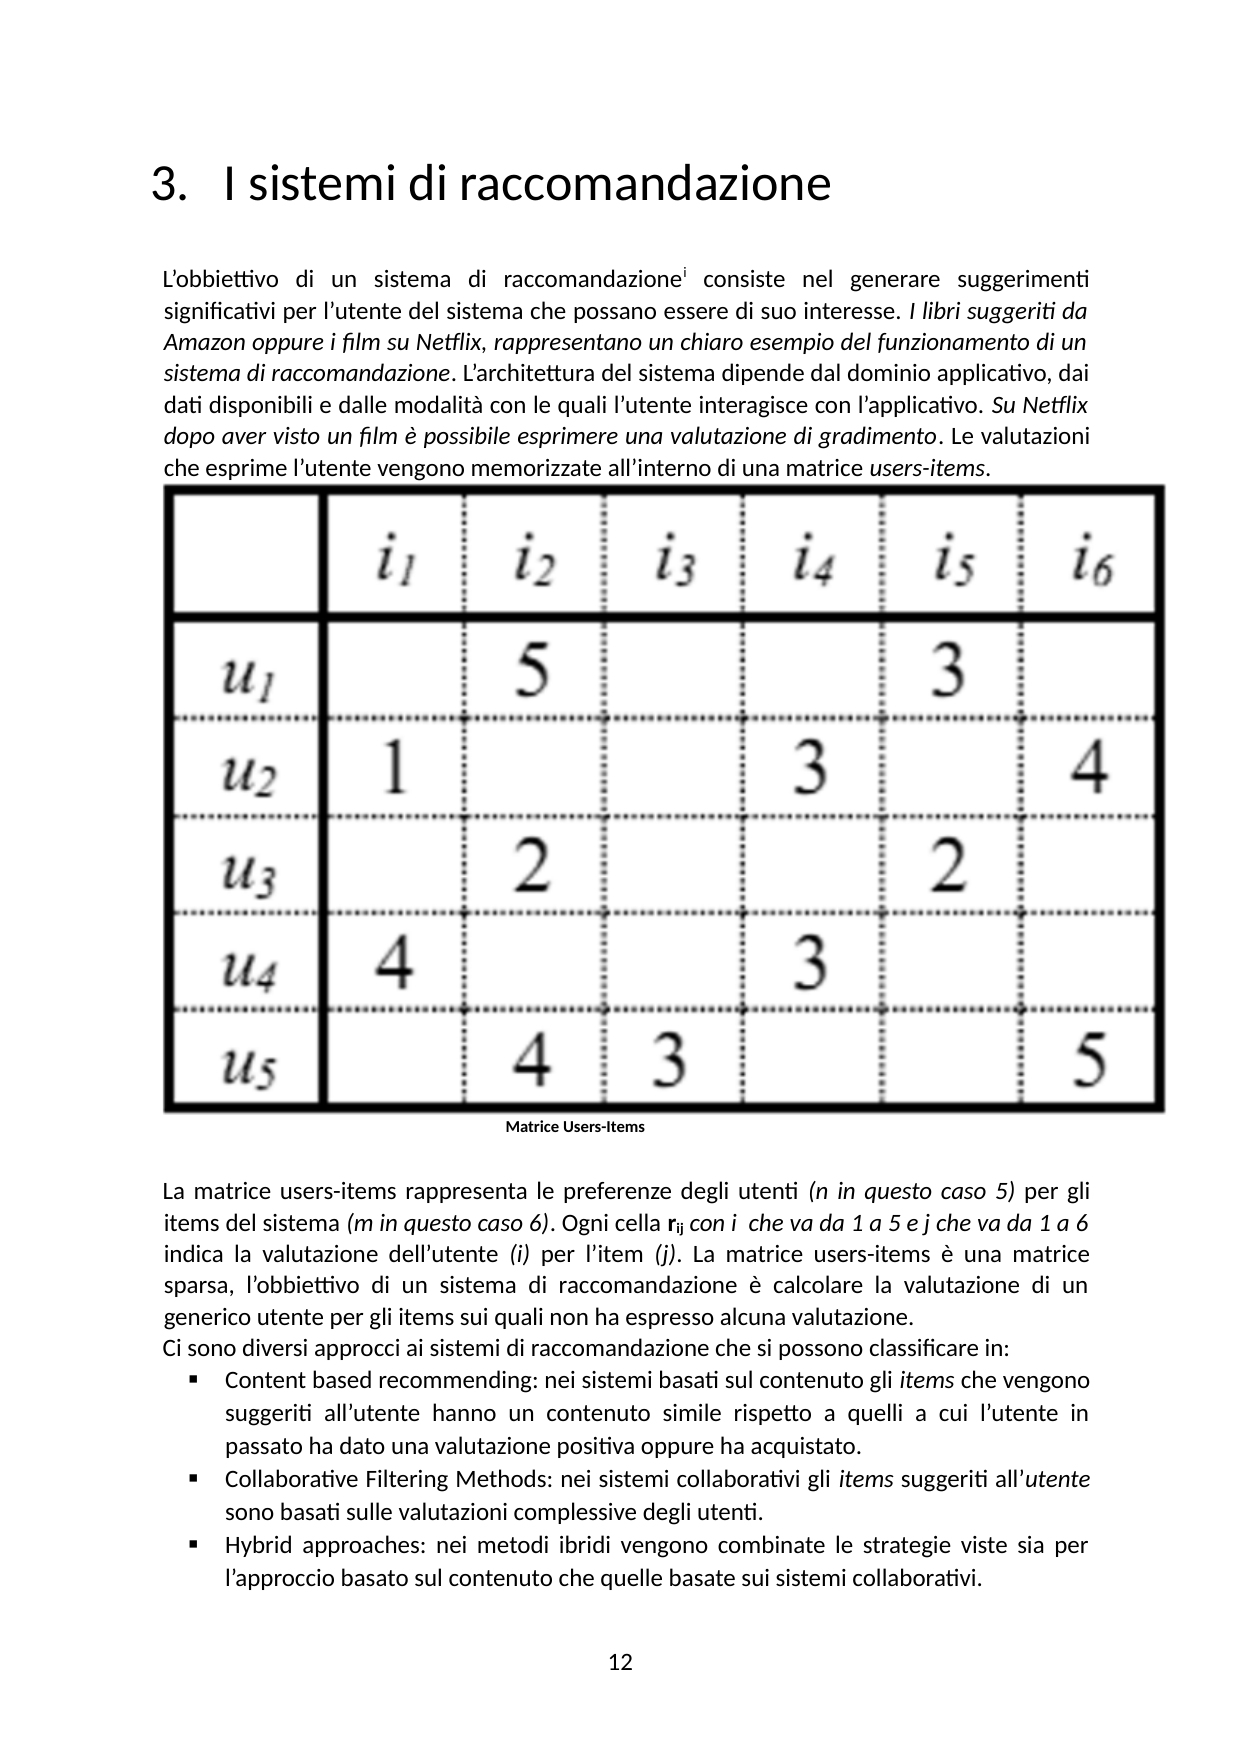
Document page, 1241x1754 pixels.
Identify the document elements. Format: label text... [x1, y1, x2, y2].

picture [162, 483, 1167, 1115]
text La matrice users-items rappresenta le preferenze degli utenti (n in questo caso 5) per gli items del sistema (m in questo caso 6). Ogni cella rij con i che va da 1 a 5 e j che va da 1 a 6 indica la valutazione dell’utente (i) per l’item (j). La matrice users-items è una matrice sparsa, l’obbiettivo di un sistema di raccomandazione è calcolare la valutazione di un generico utente per gli items sui quali non ha espresso alcuna valutazione. [162, 1176, 1090, 1331]
list Collaborative Filtering Methods: nei sistemi collaborativi gli items suggeriti all’utente sono basati sulle valutazioni complessive degli utenti. [187, 1463, 1090, 1526]
text Ci sono diversi approcci ai sistemi di raccomandazione che si possono classificare in: [162, 1333, 1090, 1363]
list Hybrid approaches: nei metodi ibridi vengono combinate le strategie viste sia per l’approccio basato sul contenuto che quelle basate sui sistemi collaborativi. [187, 1529, 1090, 1592]
text L’obbiettivo di un sistema di raccomandazione consiste nel generare suggerimenti significativi per l’utente del sistema che possano essere di suo interesse. I libri suggeriti da Amazon oppure i film su Netflix, rappresentano un chiaro esempio del funzionamento di un sistema di raccomandazione. L’architettura del sistema dipende dal dominio applicativo, dai dati disponibili e dalle modalità con le quali l’utente interagisce con l’applicativo. Su Netflix dopo aver visto un film è possibile esprimere una valutazione di gradimento. Le valutazioni che esprime l’utente vengono memorizzate all’interno di una matrice users-items. [162, 263, 1090, 482]
text Matrice Users-Items [150, 1116, 1000, 1136]
subtitle I sistemi di raccomandazione [150, 150, 1090, 213]
list Content based recommending: nei sistemi basati sul contenuto gli items che vengono suggeriti all’utente hanno un contenuto simile rispetto a quelli a cui l’utente in passato ha dato una valutazione positiva oppure ha acquistato. [187, 1364, 1090, 1461]
